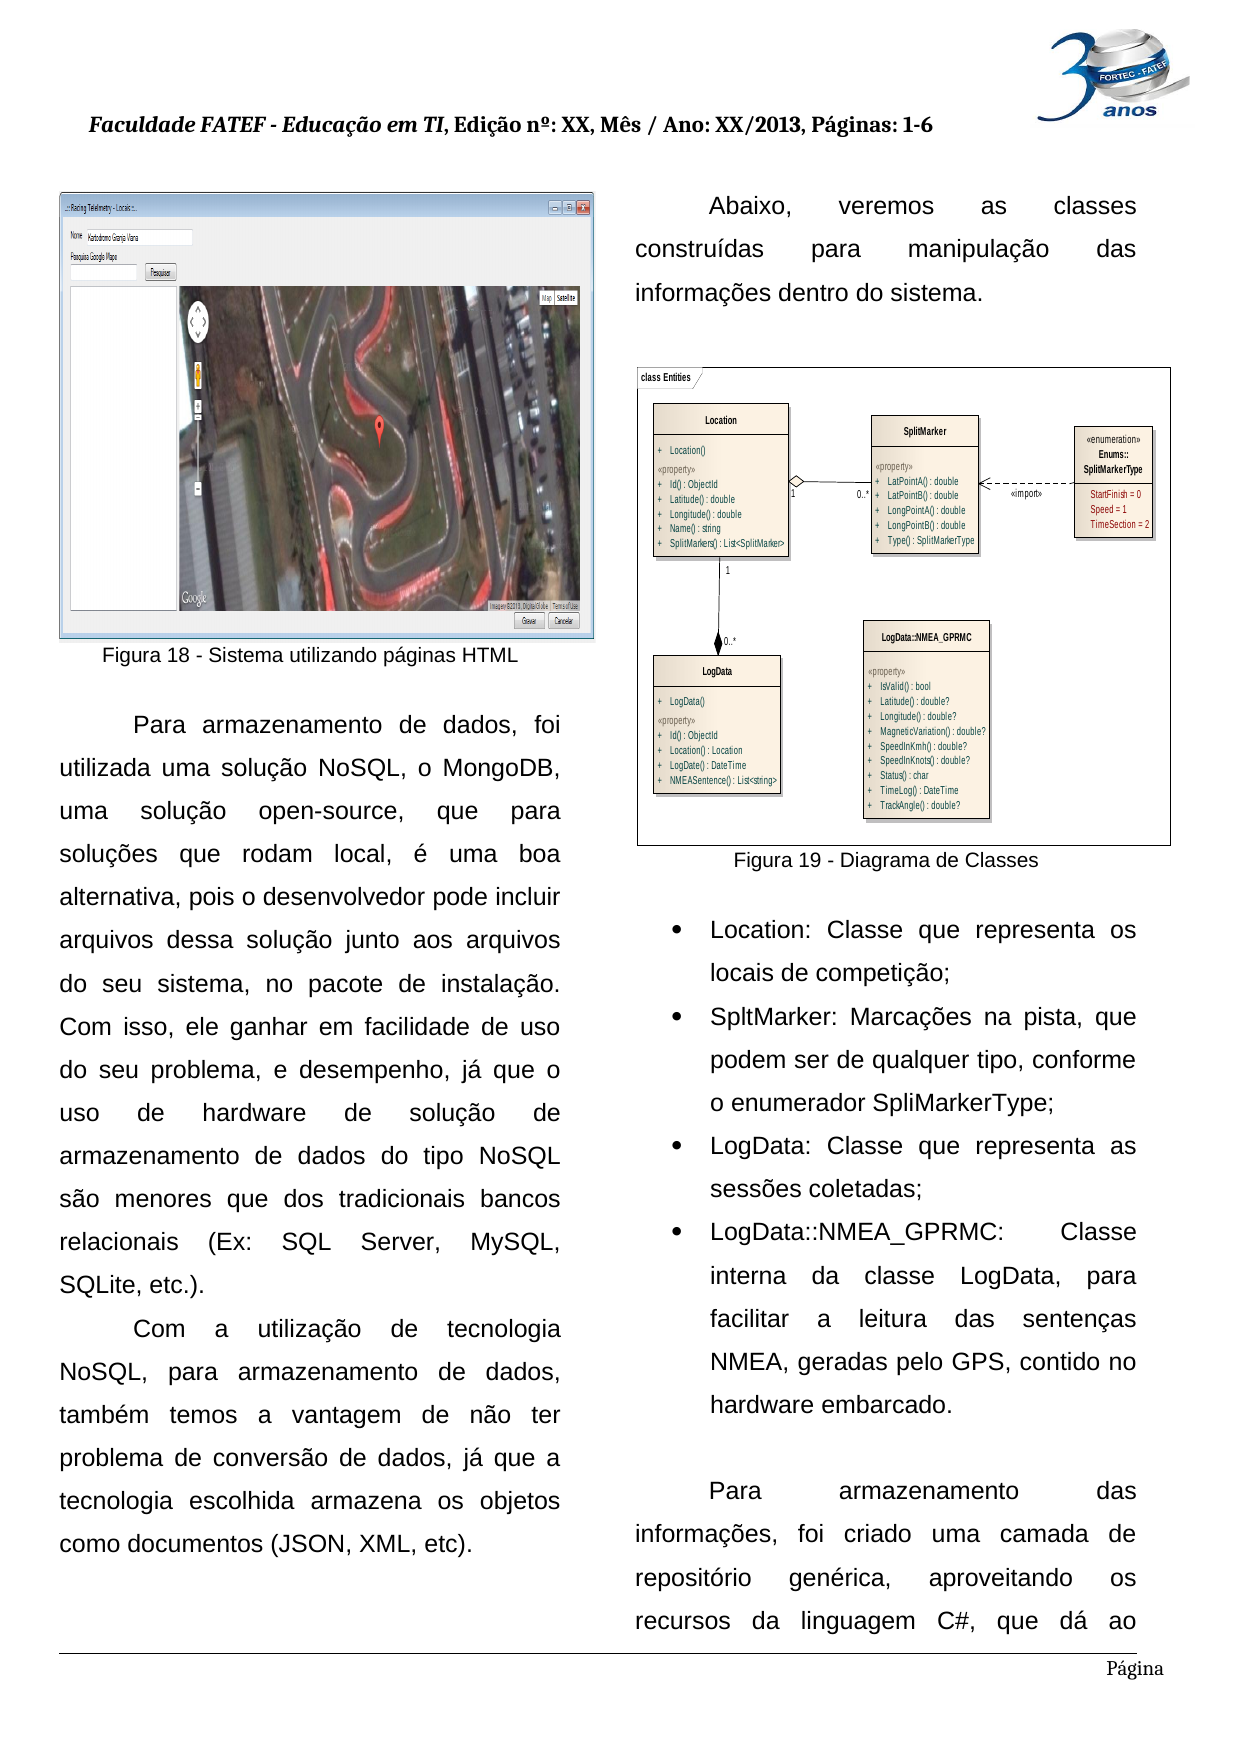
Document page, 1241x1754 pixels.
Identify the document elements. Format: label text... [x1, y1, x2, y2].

text Para armazenamento de dados, foi utilizada uma solução NoSQL, o MongoDB, uma solução open-source, que para soluções que rodam local, é uma boa alternativa, pois o desenvolvedor pode incluir arquivos dessa solução junto aos arquivos do seu sistema, no pacote de instalação. Com isso, ele ganhar em facilidade de uso do seu problema, e desempenho, já que o uso de hardware de solução de armazenamento de dados do tipo NoSQL são menores que dos tradicionais bancos relacionais (Ex: SQL Server, MySQL, SQLite, etc.). [59, 710, 561, 1299]
text Abaixo, veremos as classes construídas para manipulação das informações dentro do sistema. [635, 191, 1137, 306]
picture [1030, 29, 1195, 128]
list LogData::NMEA_GPRMC: Classe interna da classe LogData, para facilitar a leitura das sentenças NMEA, geradas pelo GPS, contido no hardware embarcado. [672, 1217, 1137, 1419]
picture [59, 191, 596, 643]
list LogData: Classe que representa as sessões coletadas; [672, 1131, 1137, 1203]
list Location: Classe que representa os locais de competição; [672, 915, 1137, 987]
list SpltMarker: Marcações na pista, que podem ser de qualquer tipo, conforme o enumerador SpliMarkerType; [672, 1002, 1137, 1117]
text Com a utilização de tecnologia NoSQL, para armazenamento de dados, também temos a vantagem de não ter problema de conversão de dados, já que a tecnologia escolhida armazena os objetos como documentos (JSON, XML, etc). [59, 1314, 561, 1558]
